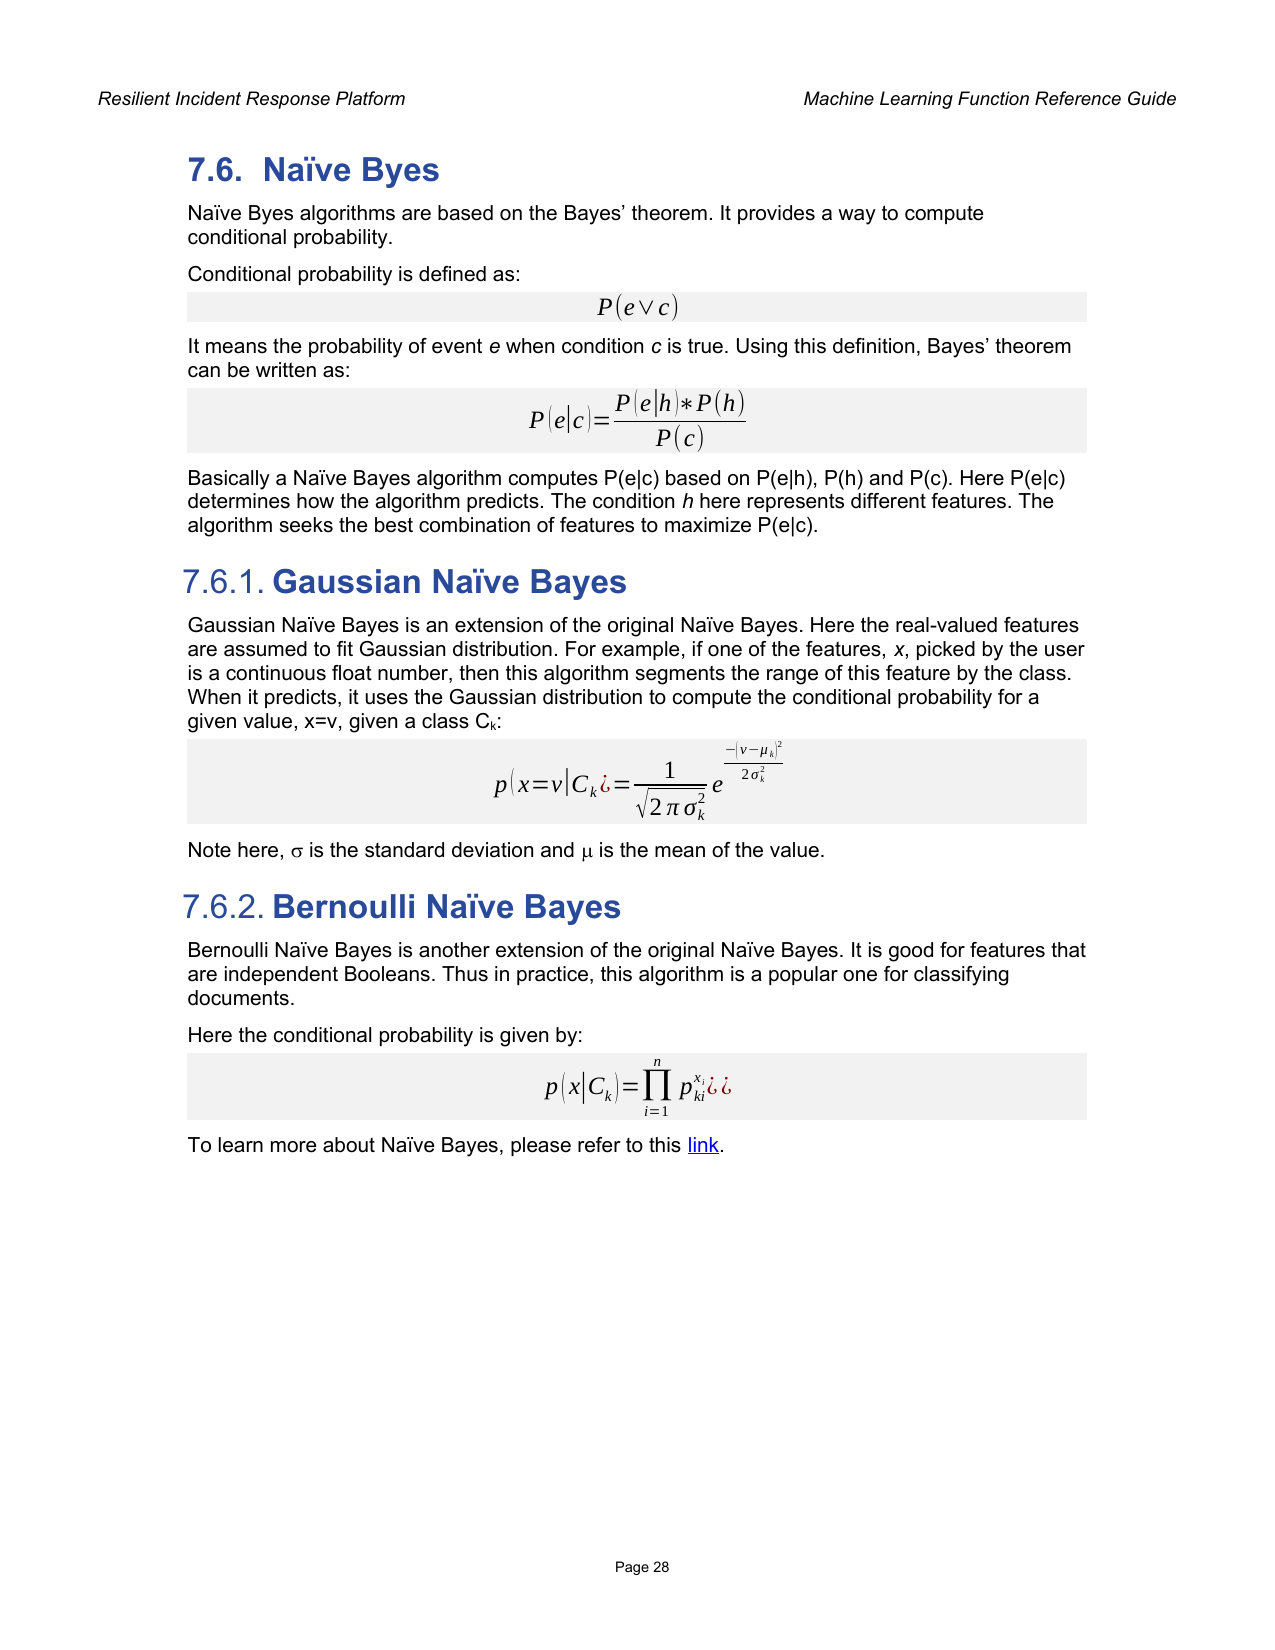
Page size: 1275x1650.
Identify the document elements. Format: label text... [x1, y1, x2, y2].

text Here the conditional probability is given by: [187, 1022, 1087, 1046]
text It means the probability of event e when condition c is true. Using this definition, Bayes’ theorem can be written as: [187, 334, 1087, 382]
text Bernoulli Naïve Bayes is another extension of the original Naïve Bayes. It is good for features that are independent Booleans. Thus in practice, this algorithm is a popular one for classifying documents. [187, 938, 1087, 1010]
text Gaussian Naïve Bayes is an extension of the original Naïve Bayes. Here the real-valued features are assumed to fit Gaussian distribution. For example, if one of the features, x, picked by the user is a continuous float number, then this algorithm segments the range of this feature by the class. When it predicts, it uses the Gaussian distribution to compute the conditional probability for a given value, x=v, given a class Ck: [187, 613, 1087, 733]
text Naïve Byes algorithms are based on the Bayes’ theorem. It provides a way to compute conditional probability. [187, 201, 1087, 249]
text Basically a Naïve Bayes algorithm computes P(e|c) based on P(e|h), P(h) and P(c). Here P(e|c) determines how the algorithm predicts. The condition h here represents different features. The algorithm seeks the best combination of features to maximize P(e|c). [187, 465, 1087, 537]
text Conditional probability is defined as: [187, 261, 1087, 285]
subtitle Naïve Byes [187, 150, 1087, 188]
subtitle Gaussian Naïve Bayes [182, 562, 1087, 601]
subtitle Bernoulli Naïve Bayes [182, 887, 1087, 926]
text To learn more about Naïve Bayes, please refer to this link. [187, 1132, 1087, 1156]
text Note here, is the standard deviation and is the mean of the value. [187, 837, 1087, 862]
